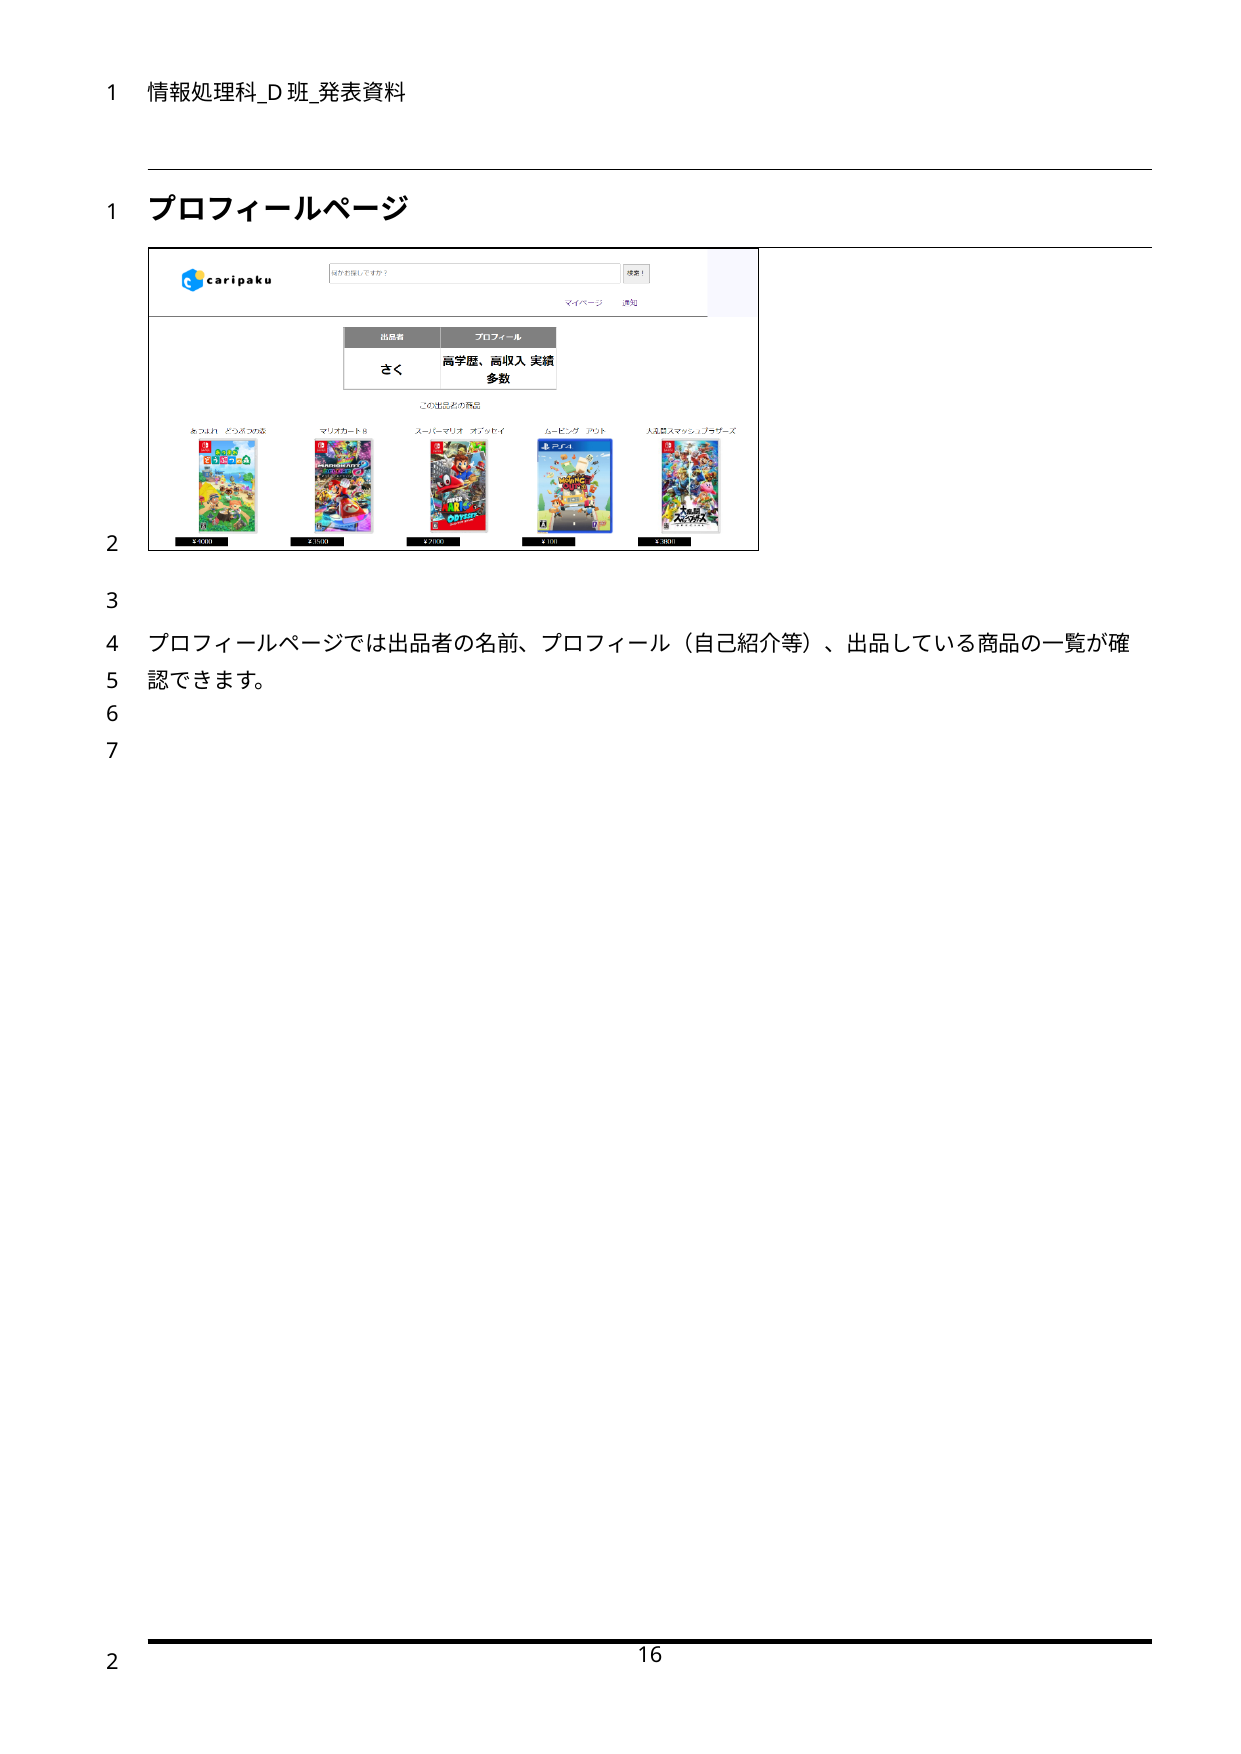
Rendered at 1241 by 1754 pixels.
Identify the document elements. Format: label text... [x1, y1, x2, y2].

text プロフィールページ [148, 170, 1152, 247]
picture [149, 249, 758, 550]
text プロフィールページでは出品者の名前、プロフィール（自己紹介等）、出品している商品の一覧が確認できます。 [148, 623, 1152, 698]
